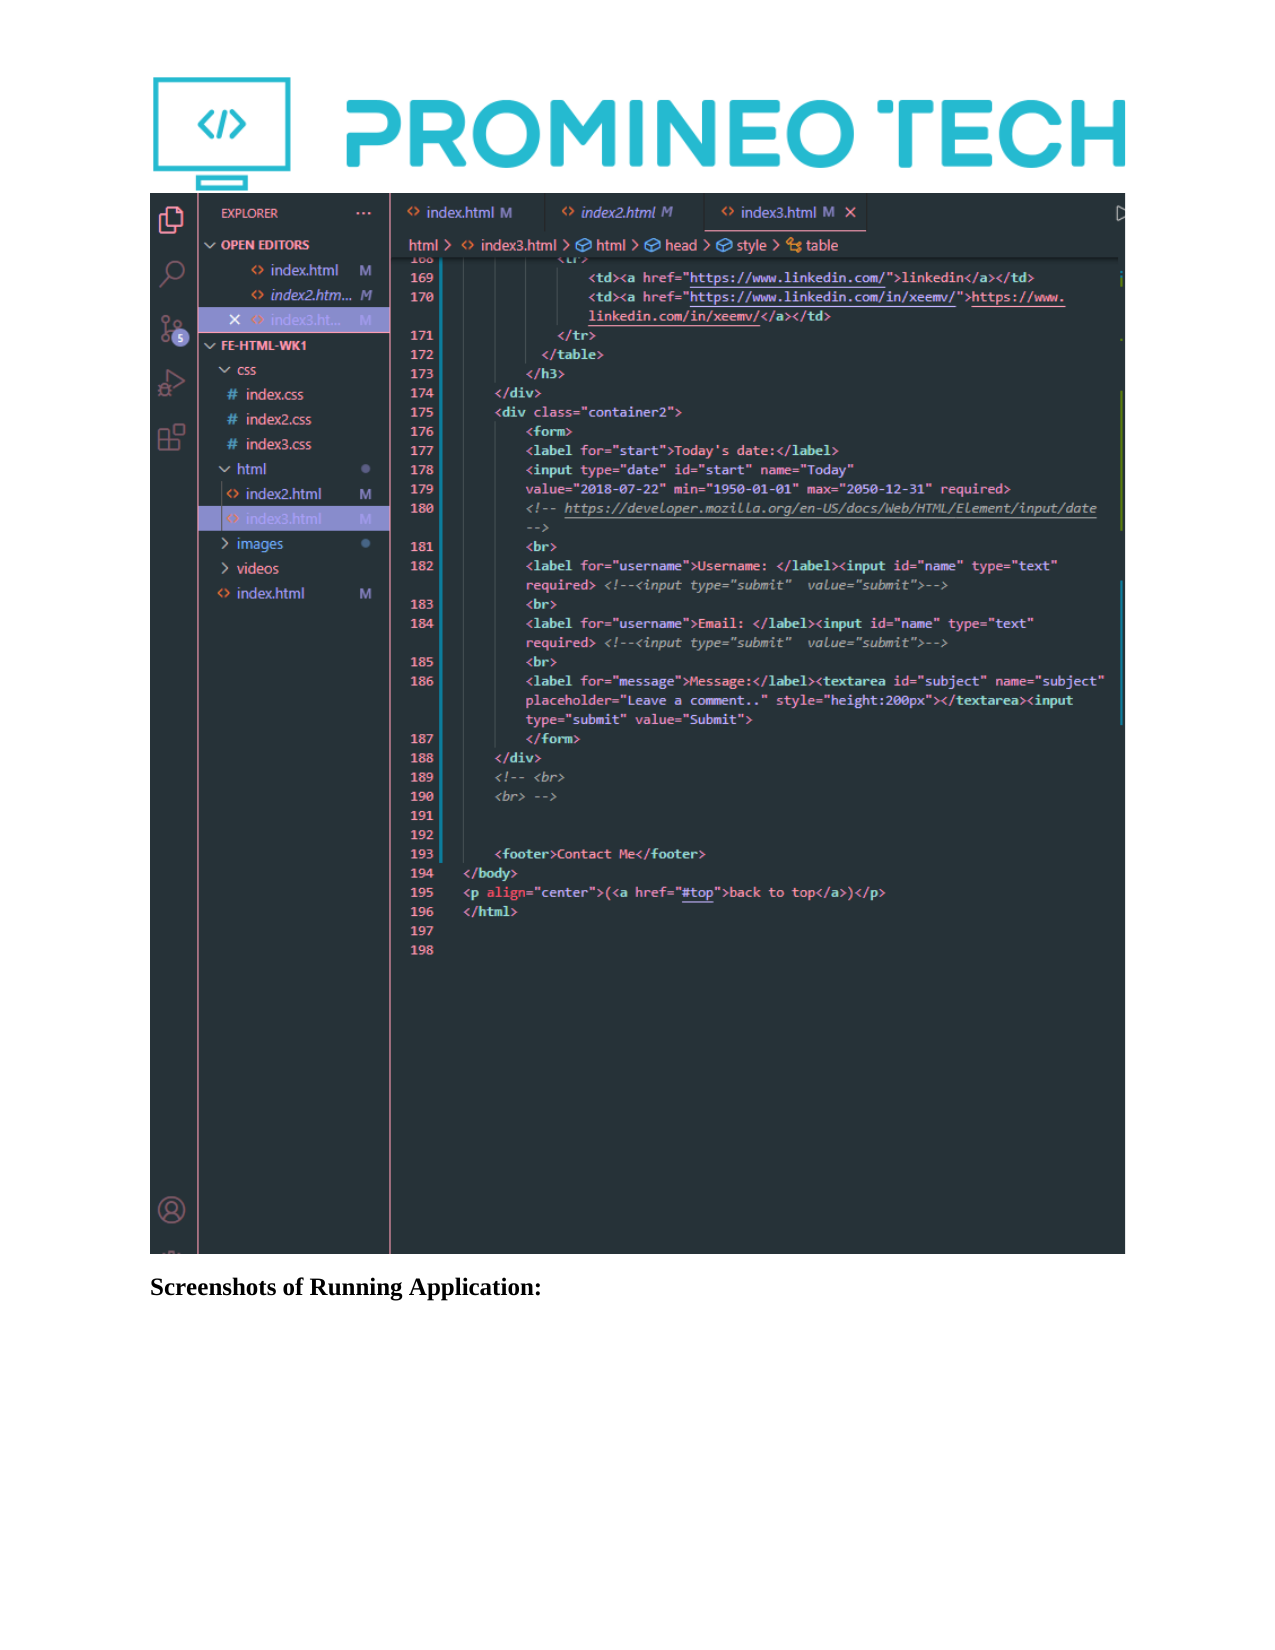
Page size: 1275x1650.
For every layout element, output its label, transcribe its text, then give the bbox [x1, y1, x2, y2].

picture [150, 75, 1125, 1254]
text Screenshots of Running Application: [150, 1272, 1125, 1301]
